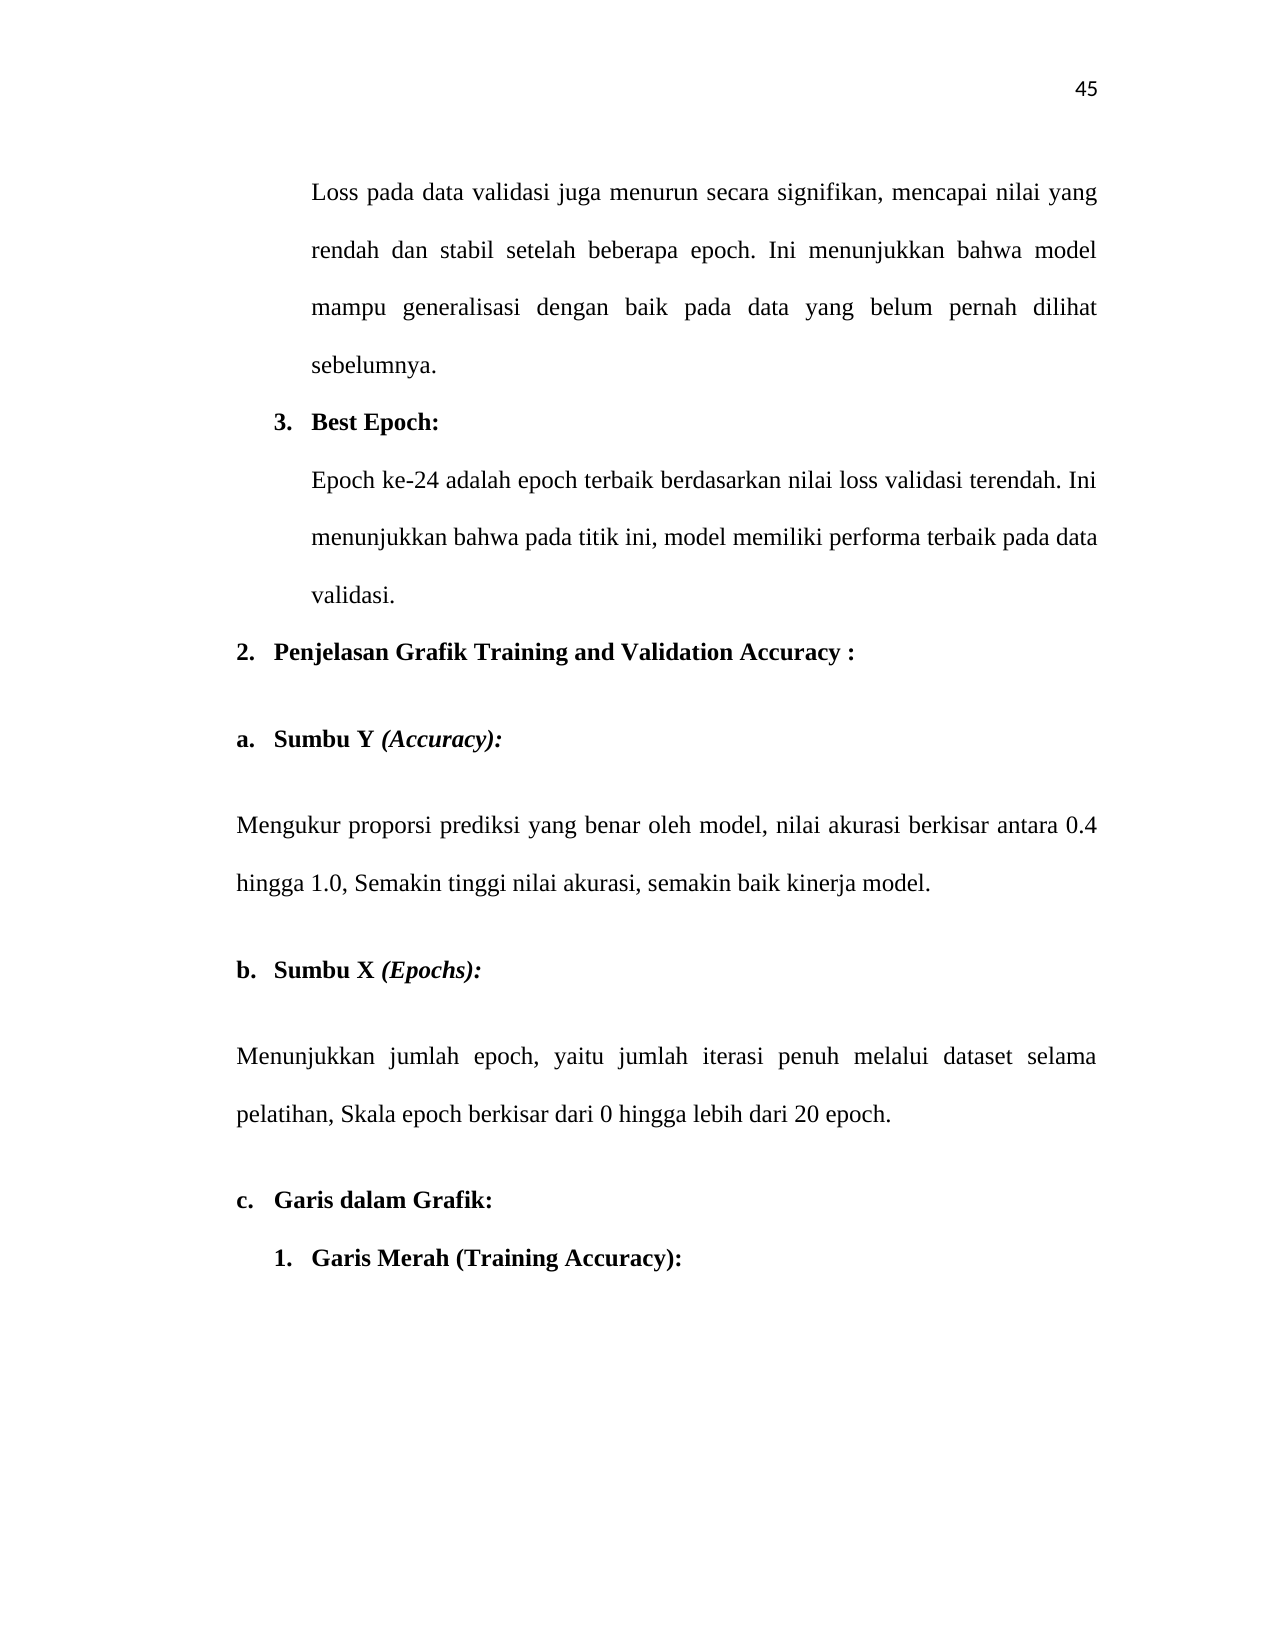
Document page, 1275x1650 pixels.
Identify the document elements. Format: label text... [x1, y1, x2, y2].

text Loss pada data validasi juga menurun secara signifikan, mencapai nilai yang rendah dan stabil setelah beberapa epoch. Ini menunjukkan bahwa model mampu generalisasi dengan baik pada data yang belum pernah dilihat sebelumnya. [311, 177, 1098, 378]
text Mengukur proporsi prediksi yang benar oleh model, nilai akurasi berkisar antara 0.4 hingga 1.0, Semakin tinggi nilai akurasi, semakin baik kinerja model. [236, 811, 1098, 897]
list Sumbu Y (Accuracy): [236, 724, 1098, 753]
list Penjelasan Grafik Training and Validation Accuracy : [236, 637, 1098, 666]
list Garis Merah (Training Accuracy): [274, 1243, 1098, 1272]
text Epoch ke-24 adalah epoch terbaik berdasarkan nilai loss validasi terendah. Ini menunjukkan bahwa pada titik ini, model memiliki performa terbaik pada data validasi. [311, 465, 1098, 608]
list Best Epoch: [274, 407, 1098, 436]
text Menunjukkan jumlah epoch, yaitu jumlah iterasi penuh melalui dataset selama pelatihan, Skala epoch berkisar dari 0 hingga lebih dari 20 epoch. [236, 1041, 1098, 1128]
list Garis dalam Grafik: [236, 1186, 1098, 1214]
list Sumbu X (Epochs): [236, 955, 1098, 983]
